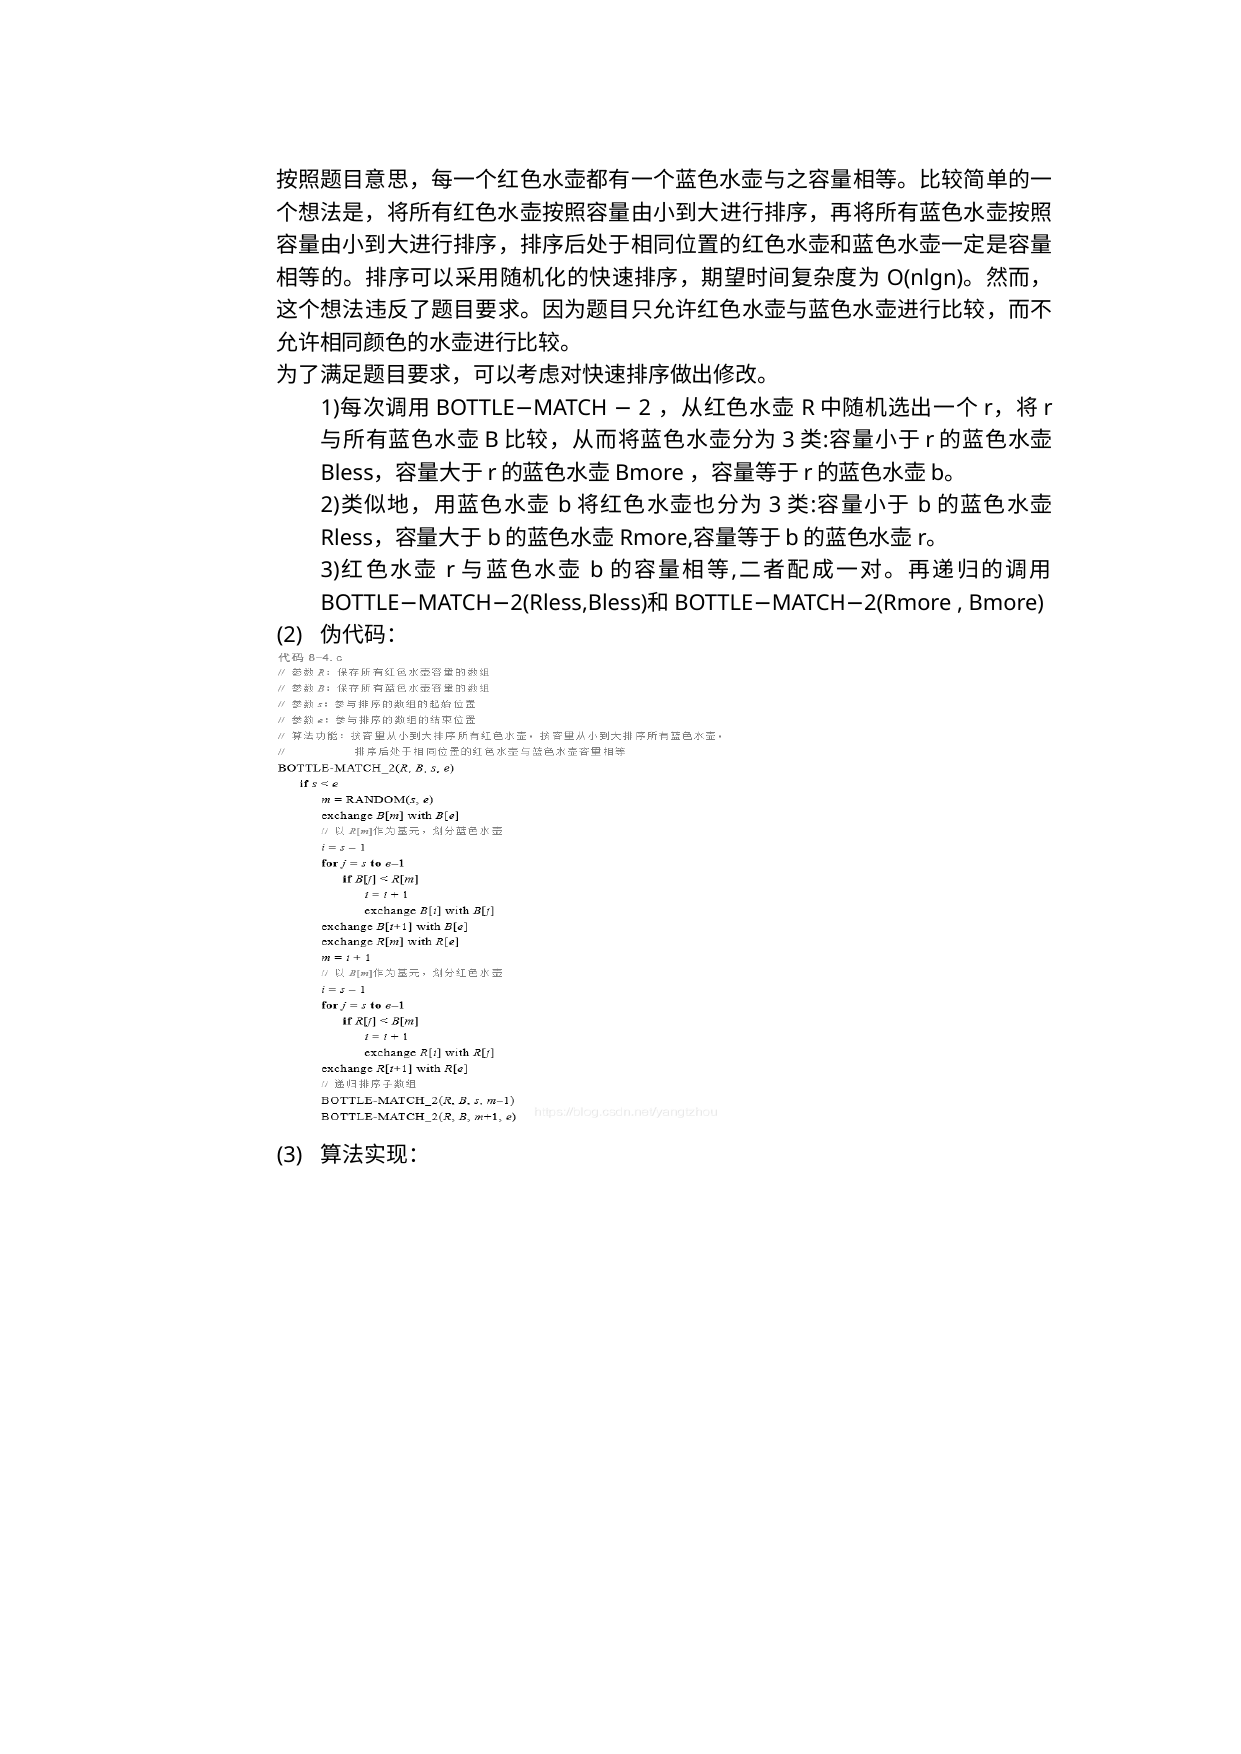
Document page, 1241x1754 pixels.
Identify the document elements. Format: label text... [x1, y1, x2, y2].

text 2)类似地，用蓝色水壶 b将红色水壶也分为3类:容量小于 b的蓝色水壶 Rless，容量大于 b的蓝色水壶 Rmore,容量等于b的蓝色水壶 r。 [320, 487, 1053, 552]
text 为了满足题目要求，可以考虑对快速排序做出修改。 [276, 357, 1053, 389]
list 伪代码： [277, 617, 1053, 649]
text 3)红色水壶 r与蓝色水壶 b的容量相等,二者配成一对。再递归的调用BOTTLE−MATCH−2(Rless,Bless)和 BOTTLE−MATCH−2(Rmore , Bmore) [320, 552, 1053, 617]
picture [276, 649, 724, 1124]
text 按照题目意思，每一个红色水壶都有一个蓝色水壶与之容量相等。比较简单的一个想法是，将所有红色水壶按照容量由小到大进行排序，再将所有蓝色水壶按照容量由小到大进行排序，排序后处于相同位置的红色水壶和蓝色水壶一定是容量相等的。排序可以采用随机化的快速排序，期望时间复杂度为O(nlgn)。然而，这个想法违反了题目要求。因为题目只允许红色水壶与蓝色水壶进行比较，而不允许相同颜色的水壶进行比较。 [276, 162, 1053, 357]
text 1)每次调用BOTTLE−MATCH − 2 ，从红色水壶 R中随机选出一个r，将r与所有蓝色水壶B比较，从而将蓝色水壶分为3类:容量小于r的蓝色水壶Bless，容量大于r的蓝色水壶 Bmore ，容量等于r的蓝色水壶b。 [320, 389, 1053, 487]
list 算法实现： [277, 1137, 1053, 1169]
